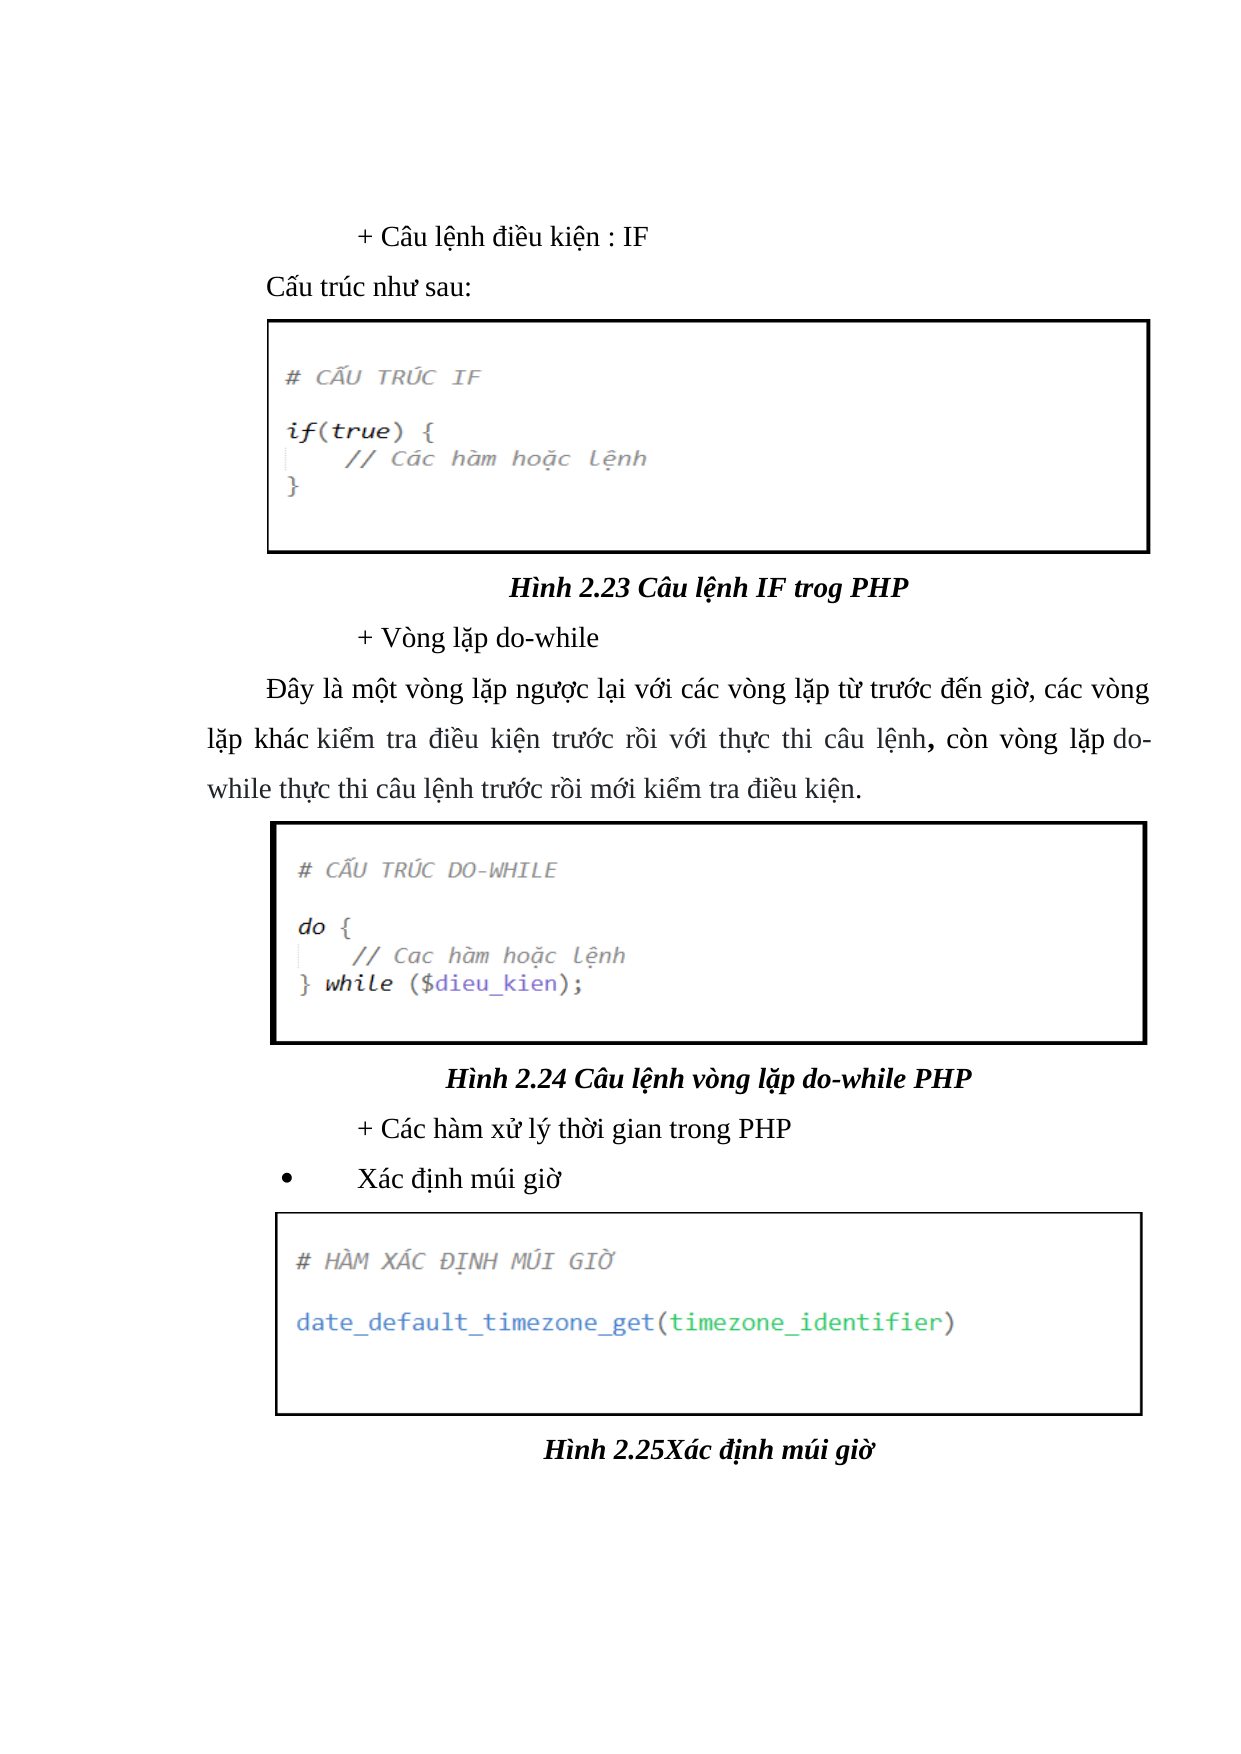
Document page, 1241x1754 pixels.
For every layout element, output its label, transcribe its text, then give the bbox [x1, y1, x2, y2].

text + Vòng lặp do-while [282, 620, 1152, 654]
text + Các hàm xử lý thời gian trong PHP [282, 1111, 1152, 1145]
text Hình 2.24 Câu lệnh vòng lặp do-while PHP [207, 1061, 1152, 1094]
picture [275, 1212, 1143, 1416]
text Cấu trúc như sau: [207, 269, 1152, 303]
list Xác định múi giờ [282, 1162, 1152, 1195]
picture [270, 821, 1148, 1045]
text Đây là một vòng lặp ngược lại với các vòng lặp từ trước đến giờ, các vòng lặp khác kiểm tra điều kiện trước rồi với thực thi câu lệnh, còn vòng lặp do-while thực thi câu lệnh trước rồi mới kiểm tra điều kiện. [207, 671, 1152, 805]
text + Câu lệnh điều kiện : IF [291, 219, 1152, 252]
text Hình 2.25Xác định múi giờ [207, 1432, 1152, 1466]
text Hình 2.23 Câu lệnh IF trog PHP [207, 570, 1152, 604]
picture [267, 319, 1151, 554]
